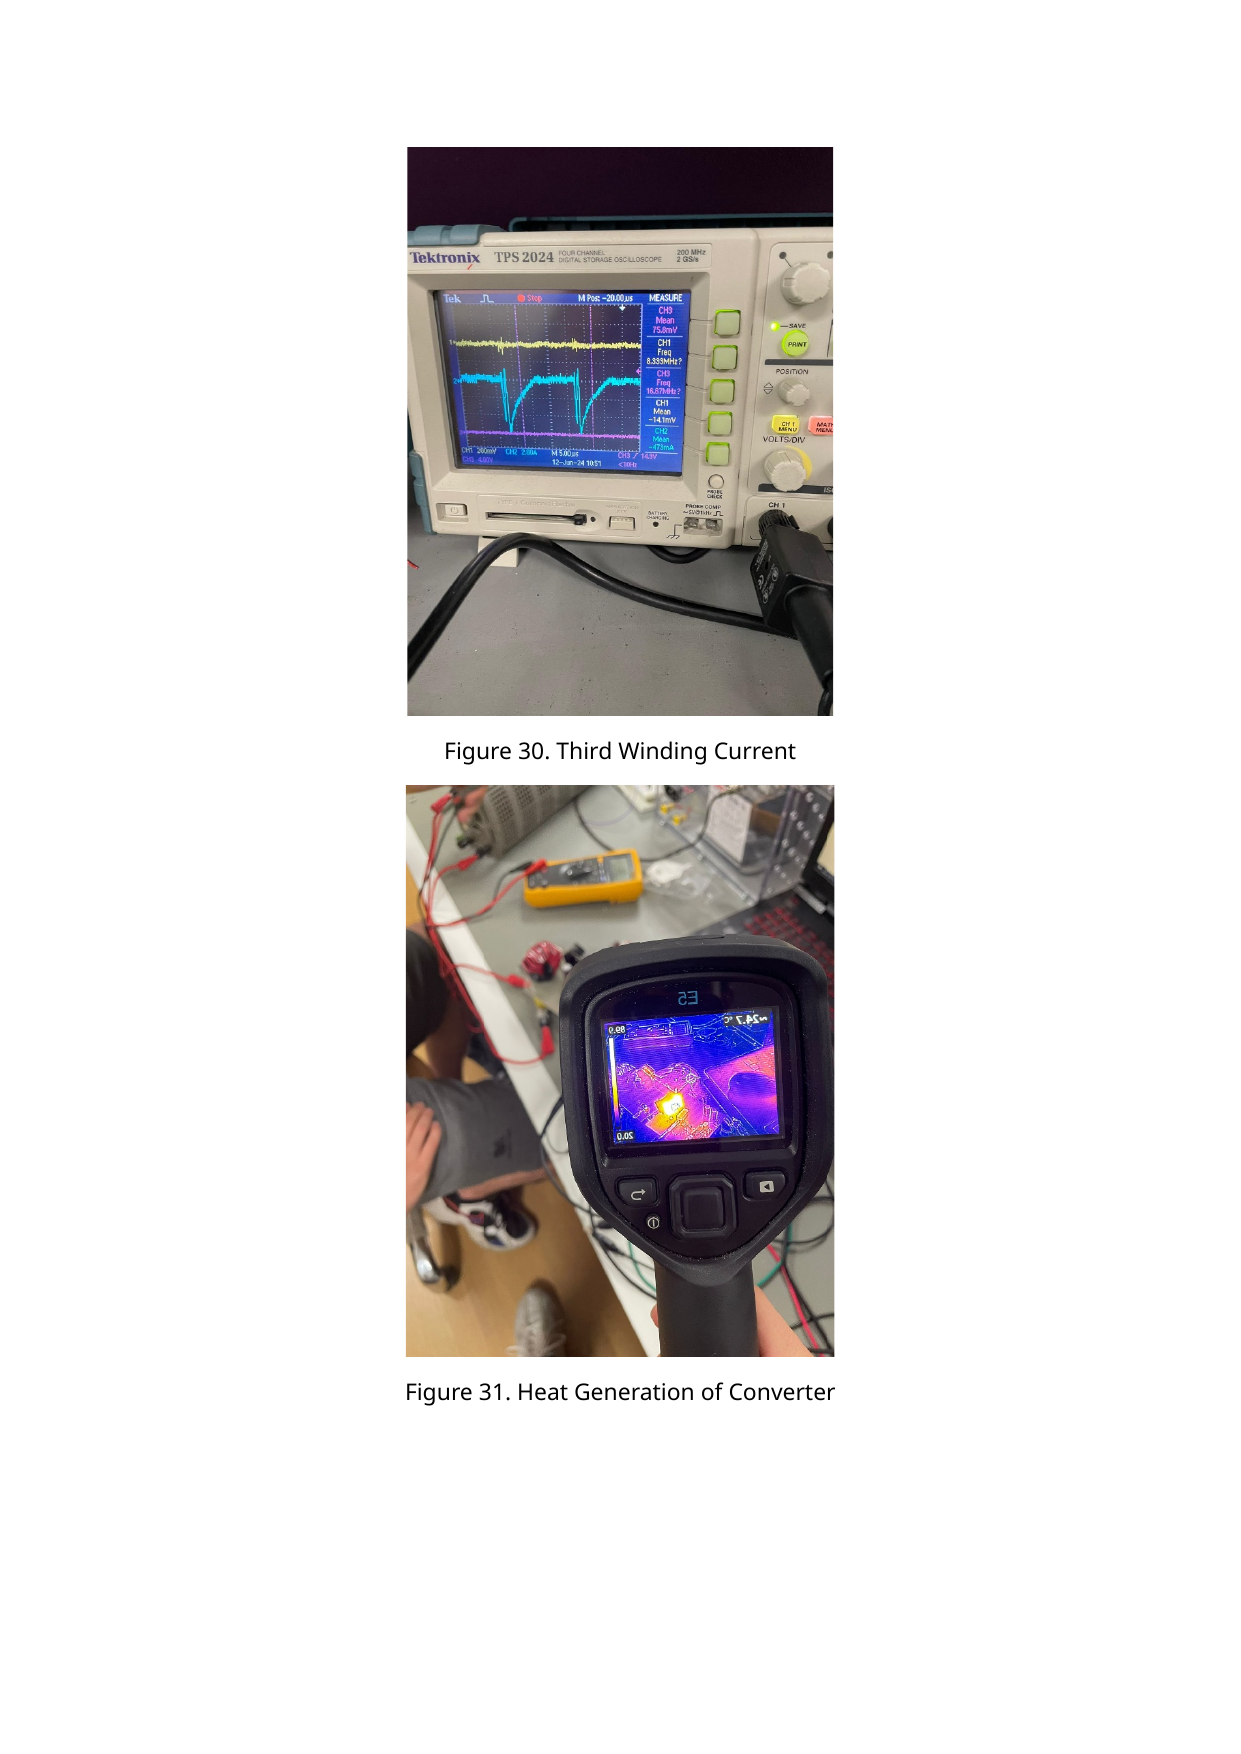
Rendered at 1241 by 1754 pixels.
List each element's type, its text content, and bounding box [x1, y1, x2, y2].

text Figure 31. Heat Generation of Converter [148, 1376, 1093, 1407]
text Figure 30. Third Winding Current [148, 735, 1093, 766]
picture [405, 785, 835, 1357]
picture [407, 147, 834, 716]
